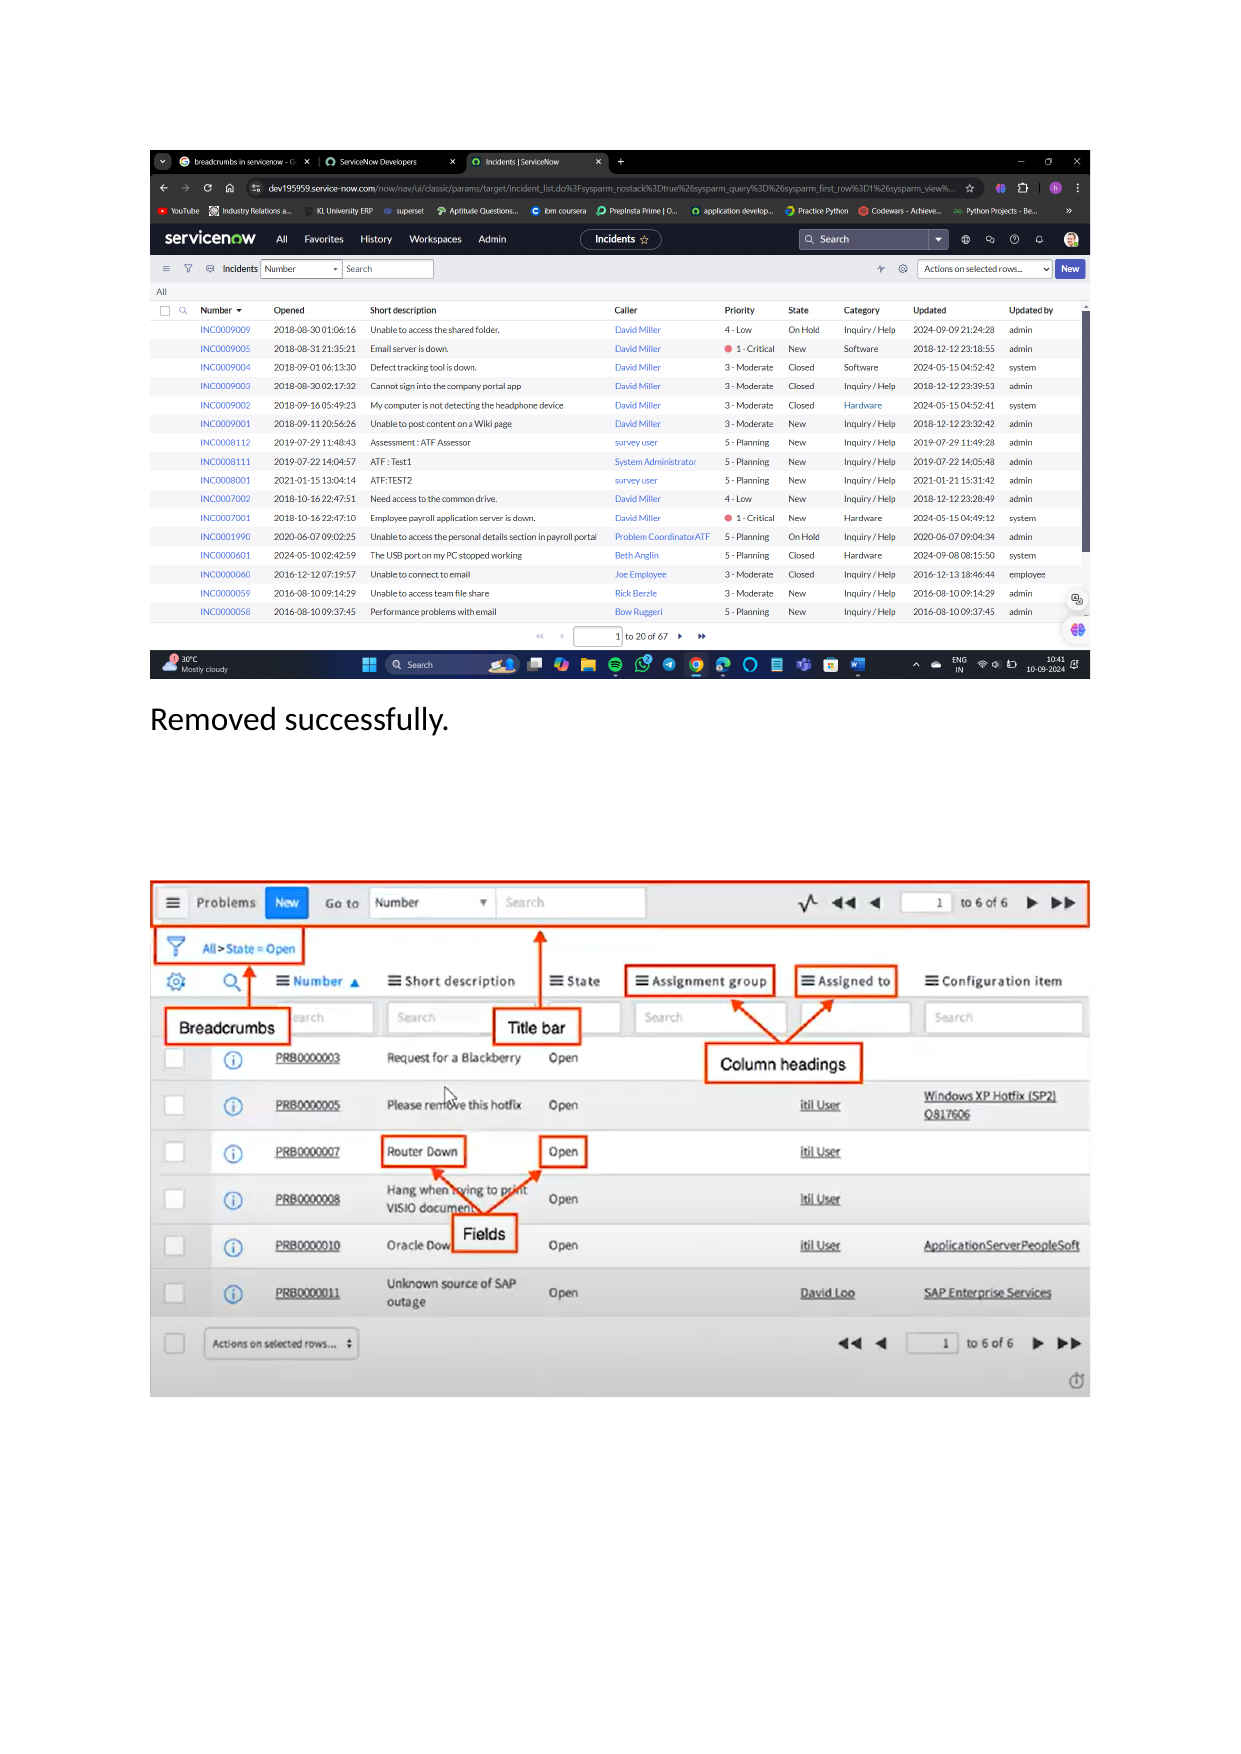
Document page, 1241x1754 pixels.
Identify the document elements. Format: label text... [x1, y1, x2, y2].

picture [150, 880, 1091, 1397]
text Removed successfully. [150, 698, 1090, 739]
picture [150, 150, 1091, 679]
